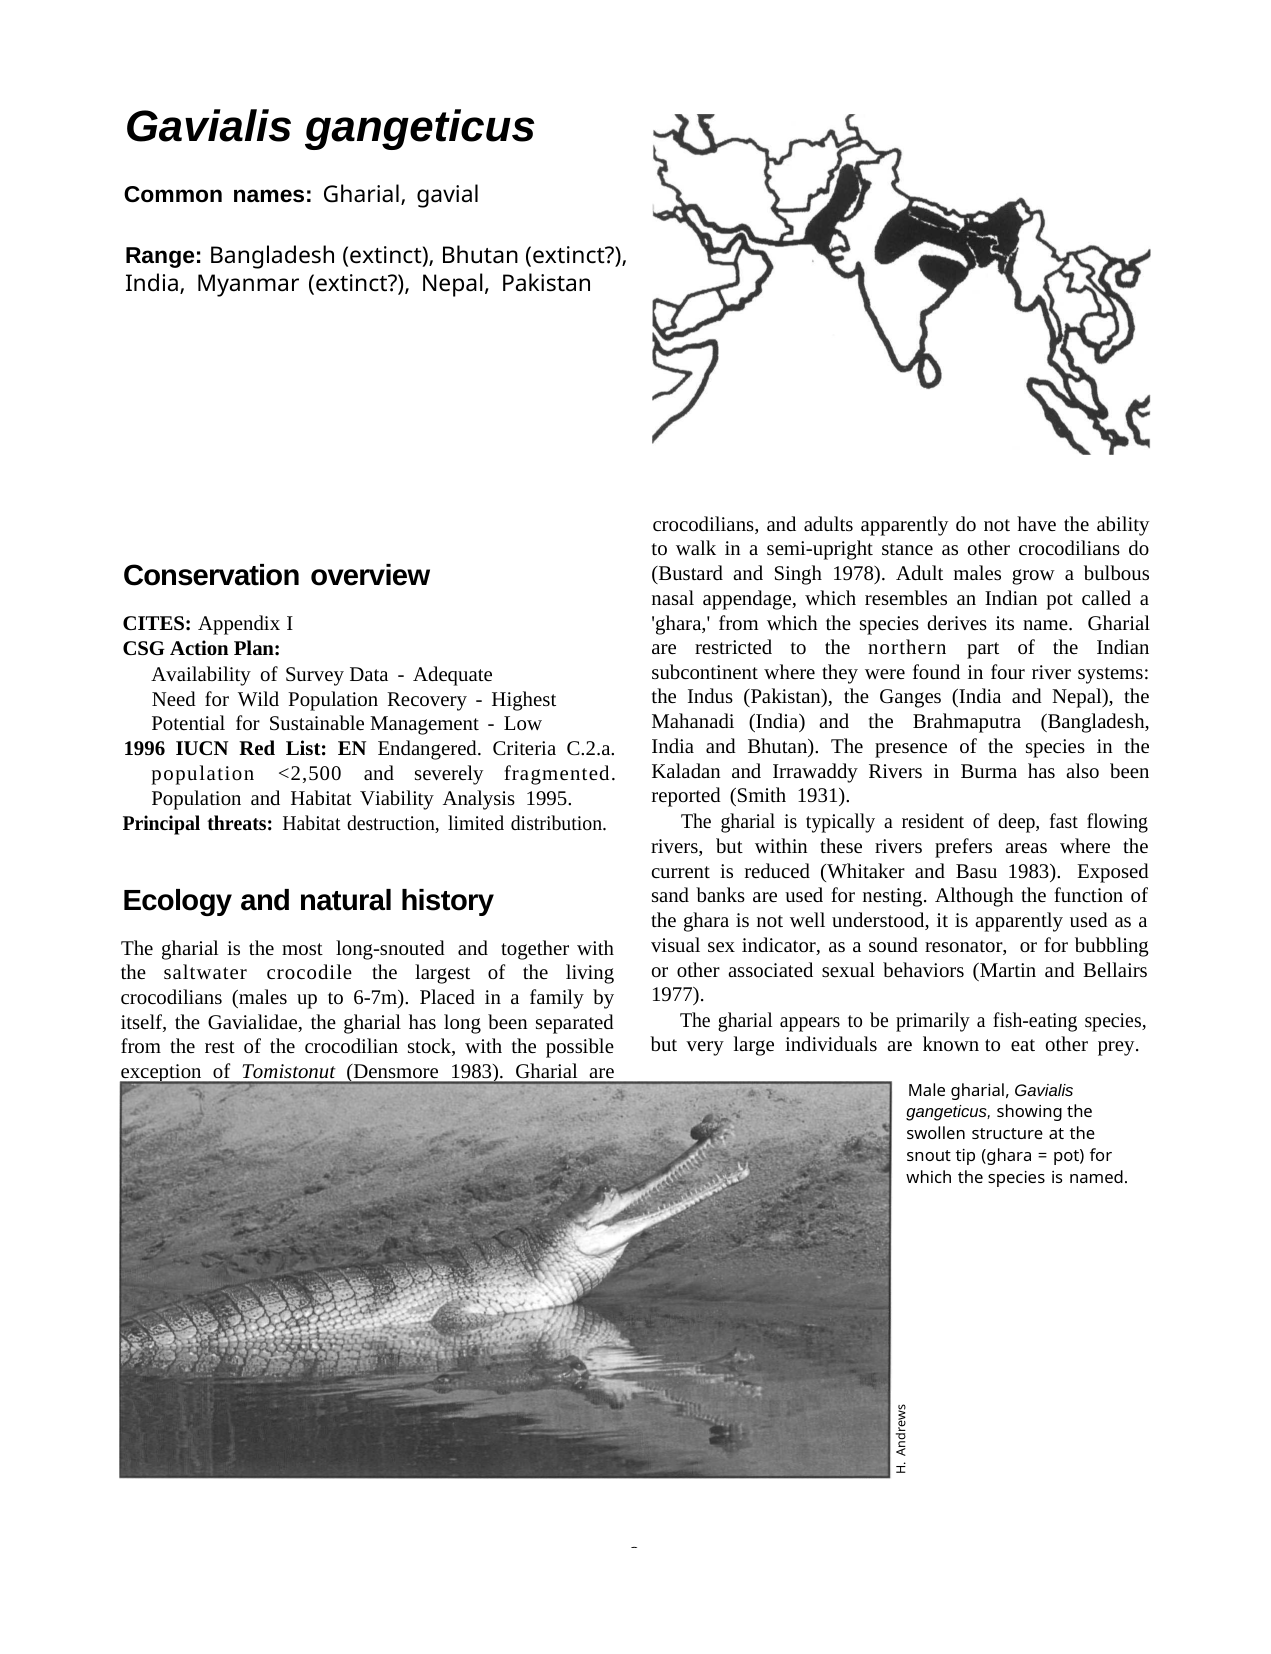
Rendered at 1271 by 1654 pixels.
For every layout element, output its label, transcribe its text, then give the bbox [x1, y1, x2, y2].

picture [119, 1081, 893, 1479]
text Conservation overview [123, 558, 632, 592]
text Principal threats: Habitat destruction, limited distribution. [122, 811, 632, 834]
subtitle Ecology and natural history [122, 883, 632, 916]
text The gharial is typically a resident of deep, fast flowing rivers, but within these rivers prefers areas where the current is reduced (Whitaker and Basu 1983). Exposed sand banks are used for nesting. Although the function of the ghara is not well understood, it is apparently used as a visual sex indicator, as a sound resonator, or for bubbling or other associated sexual behaviors (Martin and Bellairs 1977). [651, 809, 1149, 1006]
text crocodilians, and adults apparently do not have the ability to walk in a semi-upright stance as other crocodilians do (Bustard and Singh 1978). Adult males grow a bulbous nasal appendage, which resembles an Indian pot called a 'ghara,' from which the species derives its name. Gharial are restricted to the northern part of the Indian subcontinent where they were found in four river systems: the Indus (Pakistan), the Ganges (India and Nepal), the Mahanadi (India) and the Brahmaputra (Bangladesh, India and Bhutan). The presence of the species in the Kaladan and Irrawaddy Rivers in Burma has also been reported (Smith 1931). [651, 512, 1150, 807]
picture [651, 114, 1151, 455]
text Range: Bangladesh (extinct), Bhutan (extinct?), India, Myanmar (extinct?), Nepal, Pakistan [125, 239, 632, 299]
subtitle CSG Action Plan: [122, 636, 632, 660]
text 1996 IUCN Red List: EN Endangered. Criteria C.2.a. population <2,500 and severely fragmented. Population and Habitat Viability Analysis 1995. [123, 736, 616, 809]
text Male gharial, Gavialis gangeticus, showing the swollen structure at the snout tip (ghara = pot) for which the species is named. [906, 1079, 1131, 1188]
subtitle Gavialis gangeticus [125, 101, 632, 151]
text The gharial appears to be primarily a fish-eating species, but very large individuals are known to eat other prey. [650, 1008, 1148, 1056]
text Common names: Gharial, gavial [124, 178, 632, 209]
text CITES: Appendix I [122, 611, 632, 635]
text Availability of Survey Data - Adequate [151, 661, 632, 686]
text Need for Wild Population Recovery - Highest Potential for Sustainable Management - Low [151, 687, 557, 735]
text The gharial is the most long-snouted and together with the saltwater crocodile the largest of the living crocodilians (males up to 6-7m). Placed in a family by itself, the Gavialidae, the gharial has long been separated from the rest of the crocodilian stock, with the possible exception of Tomistonut (Densmore 1983). Gharial are arguably the most thoroughly aquatic of the extant [120, 936, 614, 1081]
